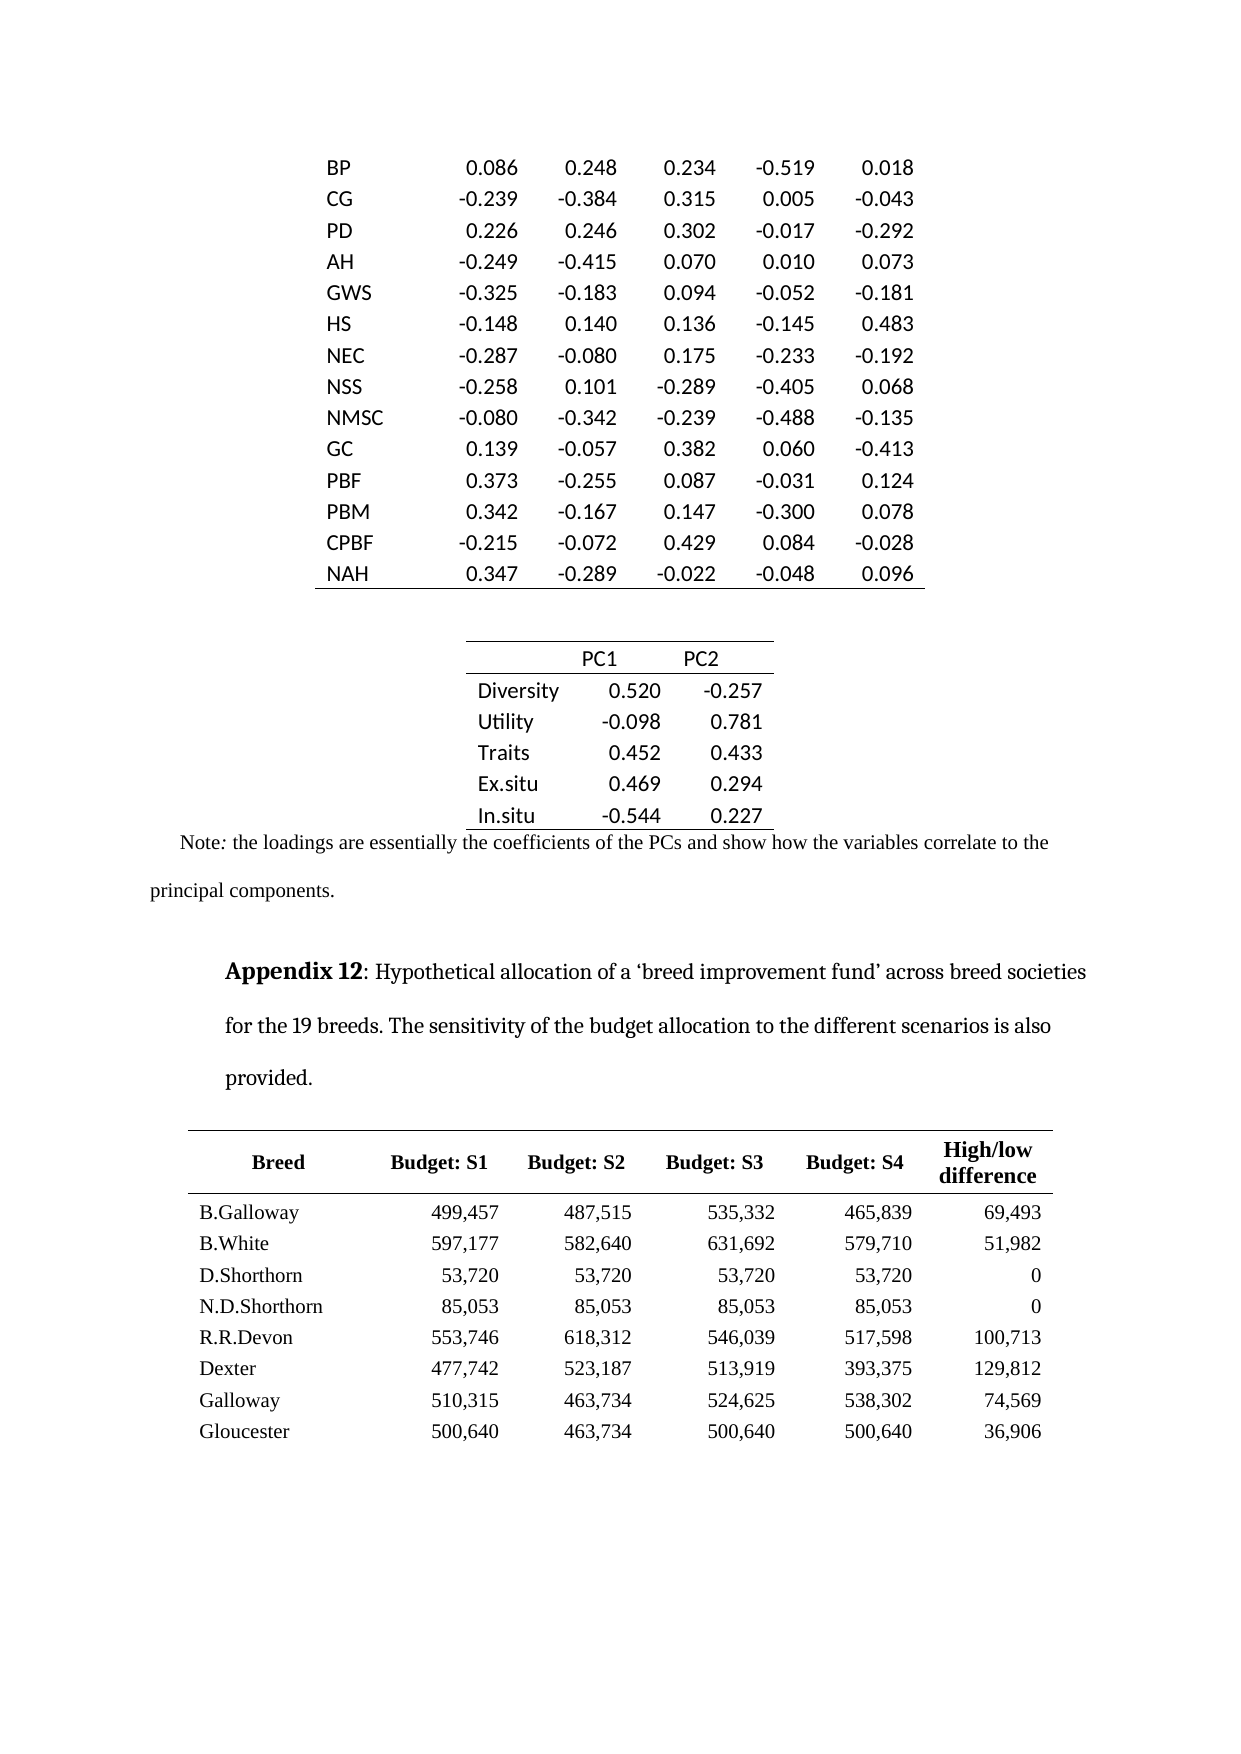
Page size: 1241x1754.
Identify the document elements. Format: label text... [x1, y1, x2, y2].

table_cell PD [315, 213, 430, 244]
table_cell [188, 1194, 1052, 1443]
table_cell BP [315, 150, 430, 181]
table_cell -0.043 [826, 181, 925, 212]
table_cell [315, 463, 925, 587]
table_cell -0.519 [727, 150, 826, 181]
table_cell 0.005 [727, 181, 826, 212]
subtitle Appendix 12: Hypothetical allocation of a ‘breed improvement fund’ across breed societies for the 19 breeds. The sensitivity of the budget allocation to the different scenarios is also provided. [225, 957, 1090, 1091]
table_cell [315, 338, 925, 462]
table_cell 0.315 [628, 181, 727, 212]
table_cell -0.239 [430, 181, 529, 212]
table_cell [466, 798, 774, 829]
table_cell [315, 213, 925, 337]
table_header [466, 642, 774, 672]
table_cell 0.248 [529, 150, 628, 181]
table_cell 0.086 [430, 150, 529, 181]
text Note: the loadings are essentially the coefficients of the PCs and show how the variables correlate to the principal components. [150, 830, 1090, 902]
table_cell CG [315, 181, 430, 212]
table_cell -0.384 [529, 181, 628, 212]
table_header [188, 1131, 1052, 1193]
table_cell 0.234 [628, 150, 727, 181]
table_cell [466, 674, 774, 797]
table_cell 0.018 [826, 150, 925, 181]
